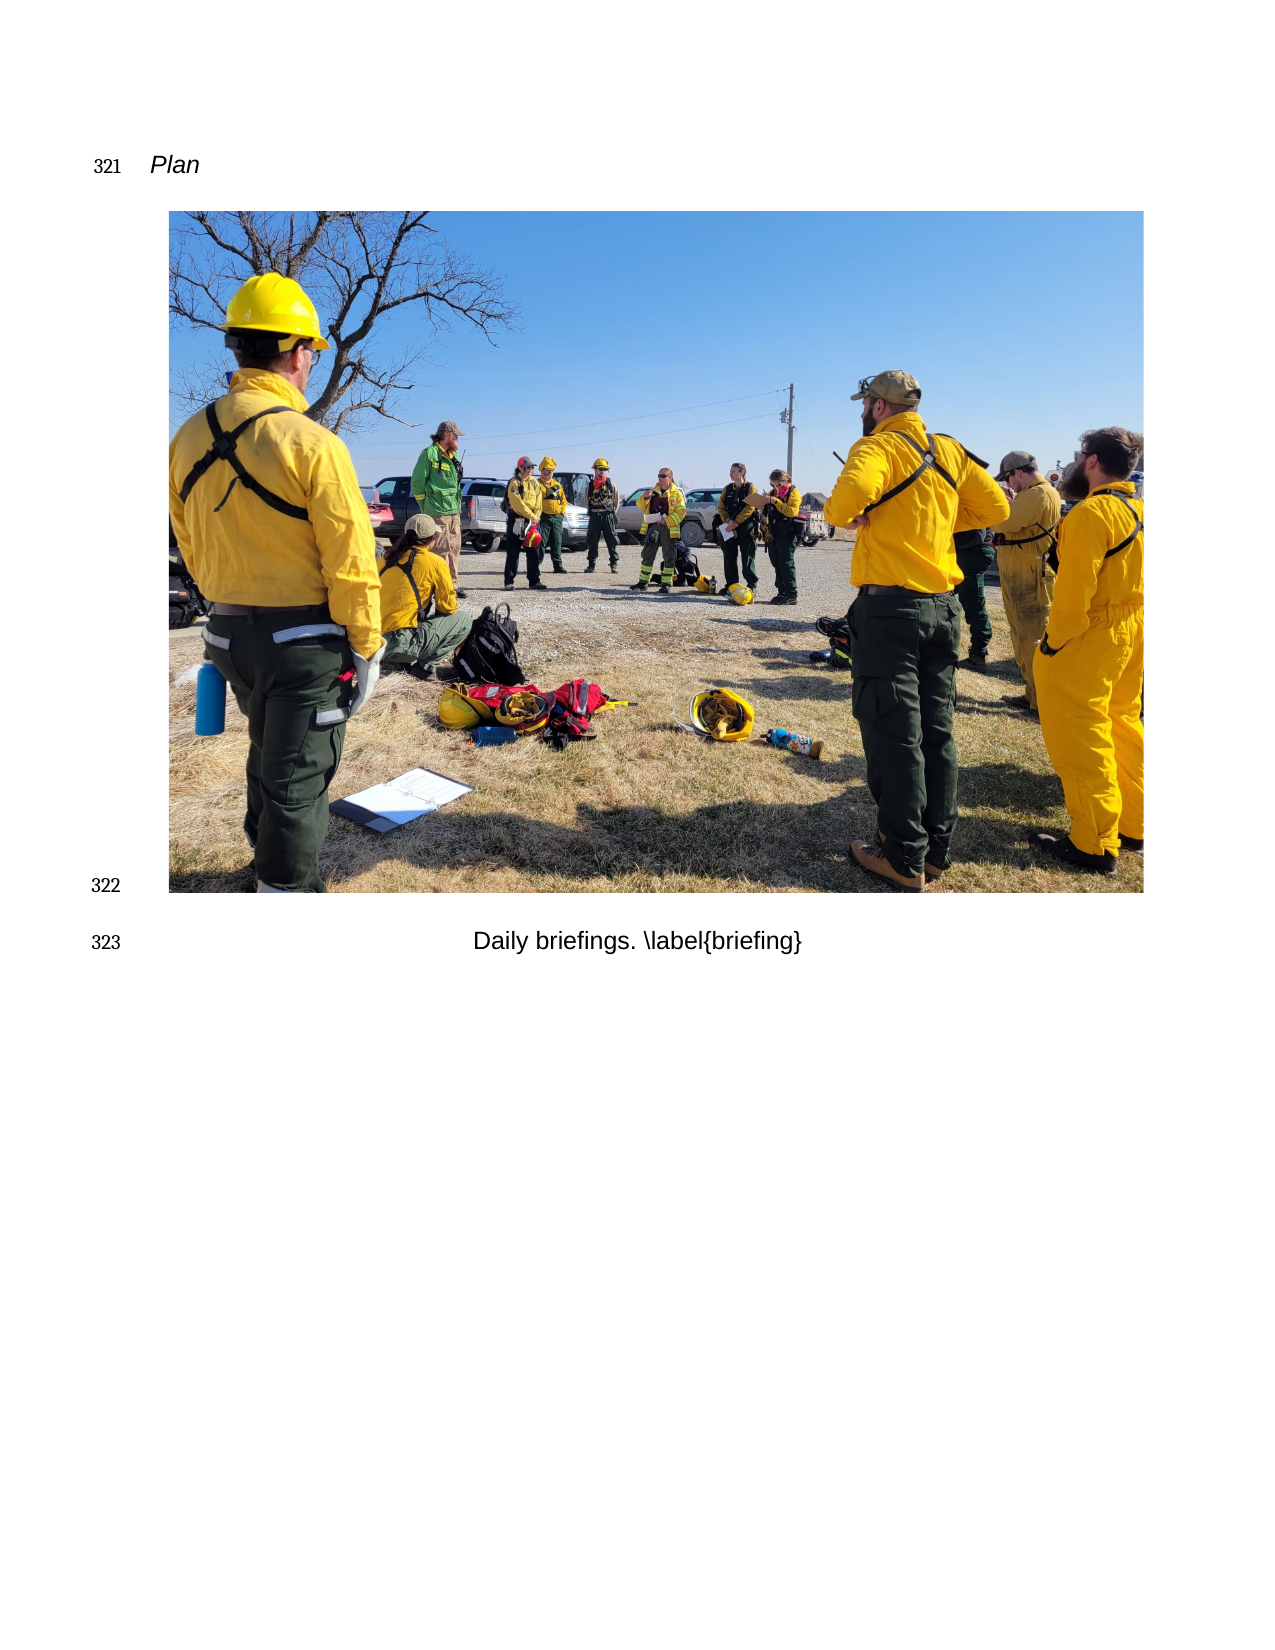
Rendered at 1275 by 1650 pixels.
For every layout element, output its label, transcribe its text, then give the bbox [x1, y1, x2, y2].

text Daily briefings. \label{briefing} [150, 926, 1125, 954]
picture [168, 211, 1144, 893]
subtitle Plan [150, 150, 1125, 179]
